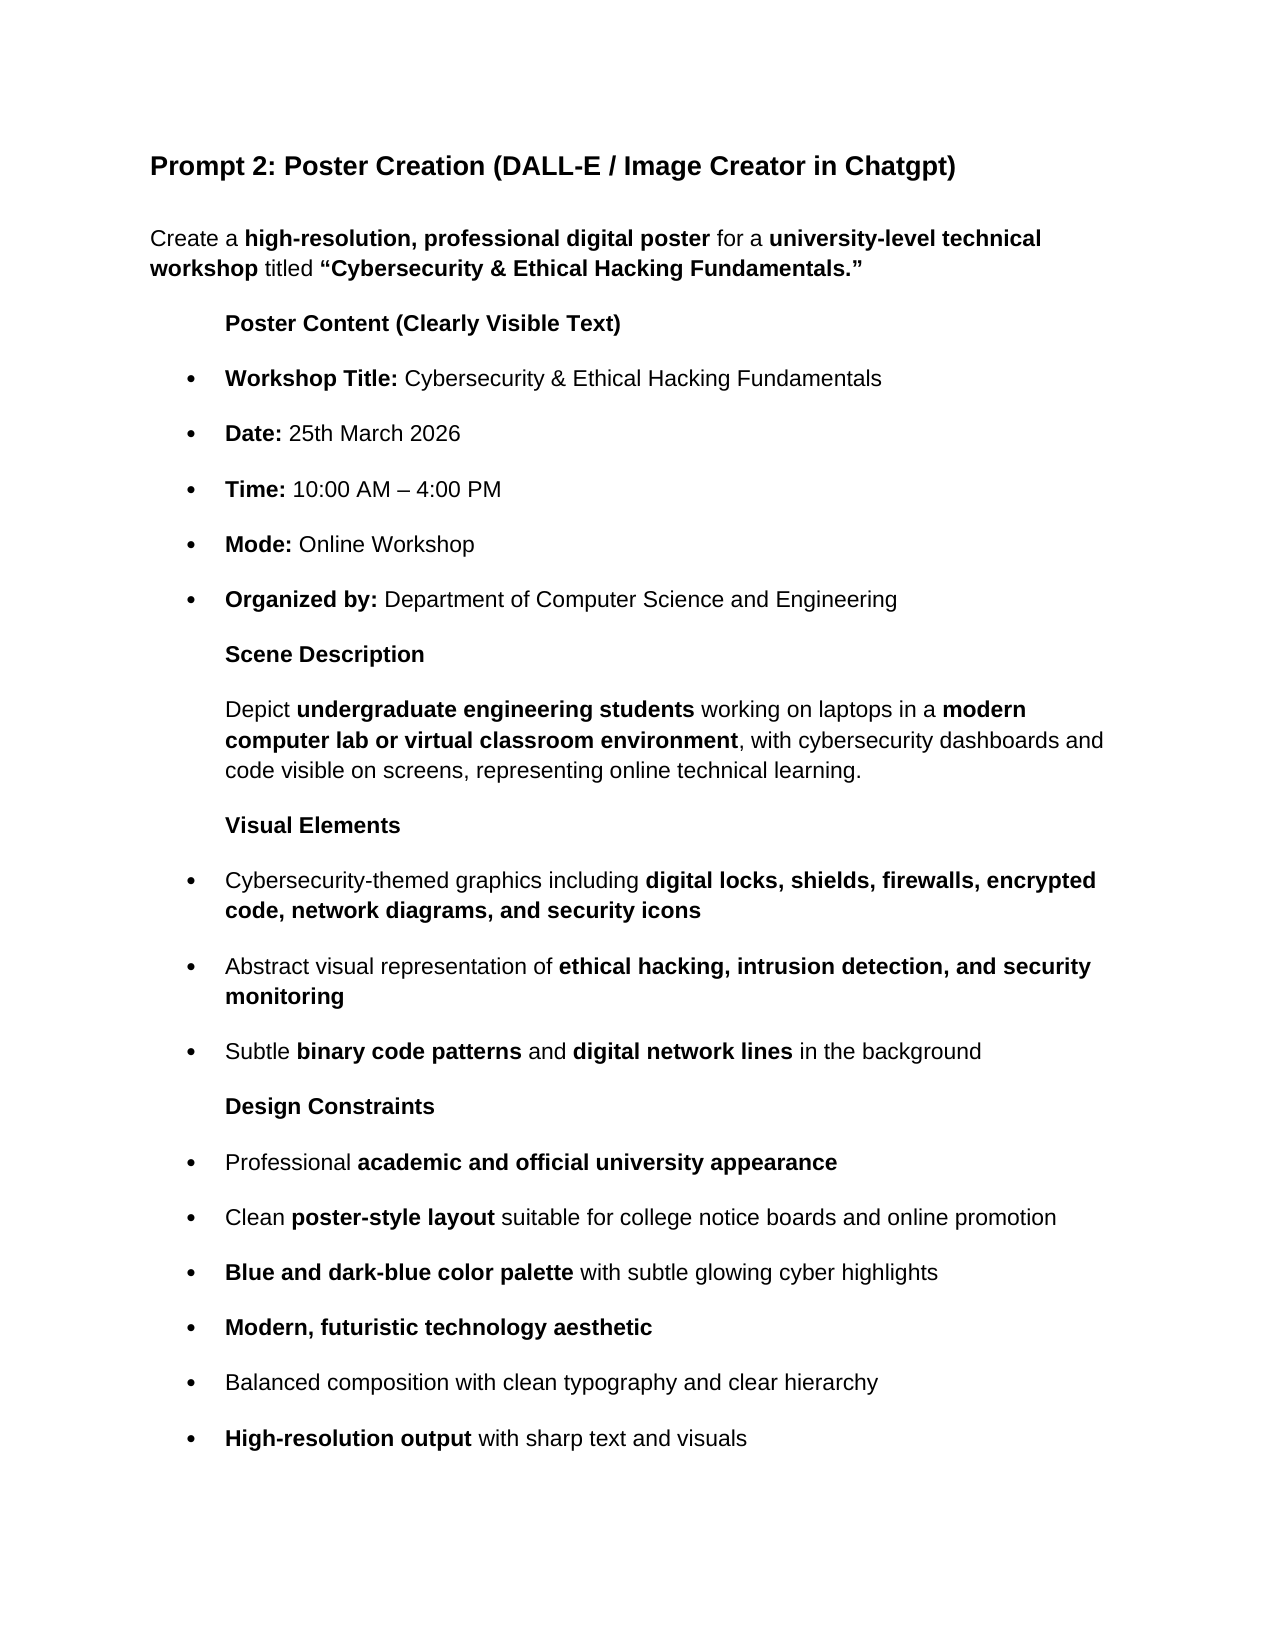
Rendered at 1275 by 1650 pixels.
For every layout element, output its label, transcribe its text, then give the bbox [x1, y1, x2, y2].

text Scene Description [225, 641, 1125, 667]
text Design Constraints [225, 1093, 1125, 1119]
list Cybersecurity-themed graphics including digital locks, shields, firewalls, encrypted code, network diagrams, and security icons [187, 867, 1125, 924]
subtitle Prompt 2: Poster Creation (DALL-E / Image Creator in Chatgpt) [150, 150, 1125, 181]
list Abstract visual representation of ethical hacking, intrusion detection, and security monitoring [187, 953, 1125, 1009]
list Balanced composition with clean typography and clear hierarchy [187, 1369, 1125, 1396]
text Poster Content (Clearly Visible Text) [225, 310, 1125, 336]
list Blue and dark-blue color palette with subtle glowing cyber highlights [187, 1259, 1125, 1285]
text Depict undergraduate engineering students working on laptops in a modern computer lab or virtual classroom environment, with cybersecurity dashboards and code visible on screens, representing online technical learning. [225, 696, 1125, 783]
list Workshop Title: Cybersecurity & Ethical Hacking Fundamentals [187, 365, 1125, 391]
list Date: 25th March 2026 [187, 420, 1125, 447]
text Create a high-resolution, professional digital poster for a university-level technical workshop titled “Cybersecurity & Ethical Hacking Fundamentals.” [150, 224, 1125, 281]
list Professional academic and official university appearance [187, 1148, 1125, 1175]
list Mode: Online Workshop [187, 531, 1125, 557]
list Modern, futuristic technology aesthetic [187, 1314, 1125, 1340]
list Clean poster-style layout suitable for college notice boards and online promotion [187, 1204, 1125, 1230]
list High-resolution output with sharp text and visuals [187, 1424, 1125, 1451]
list Subtle binary code patterns and digital network lines in the background [187, 1038, 1125, 1064]
text Visual Elements [225, 812, 1125, 838]
list Organized by: Department of Computer Science and Engineering [187, 586, 1125, 612]
list Time: 10:00 AM – 4:00 PM [187, 476, 1125, 502]
